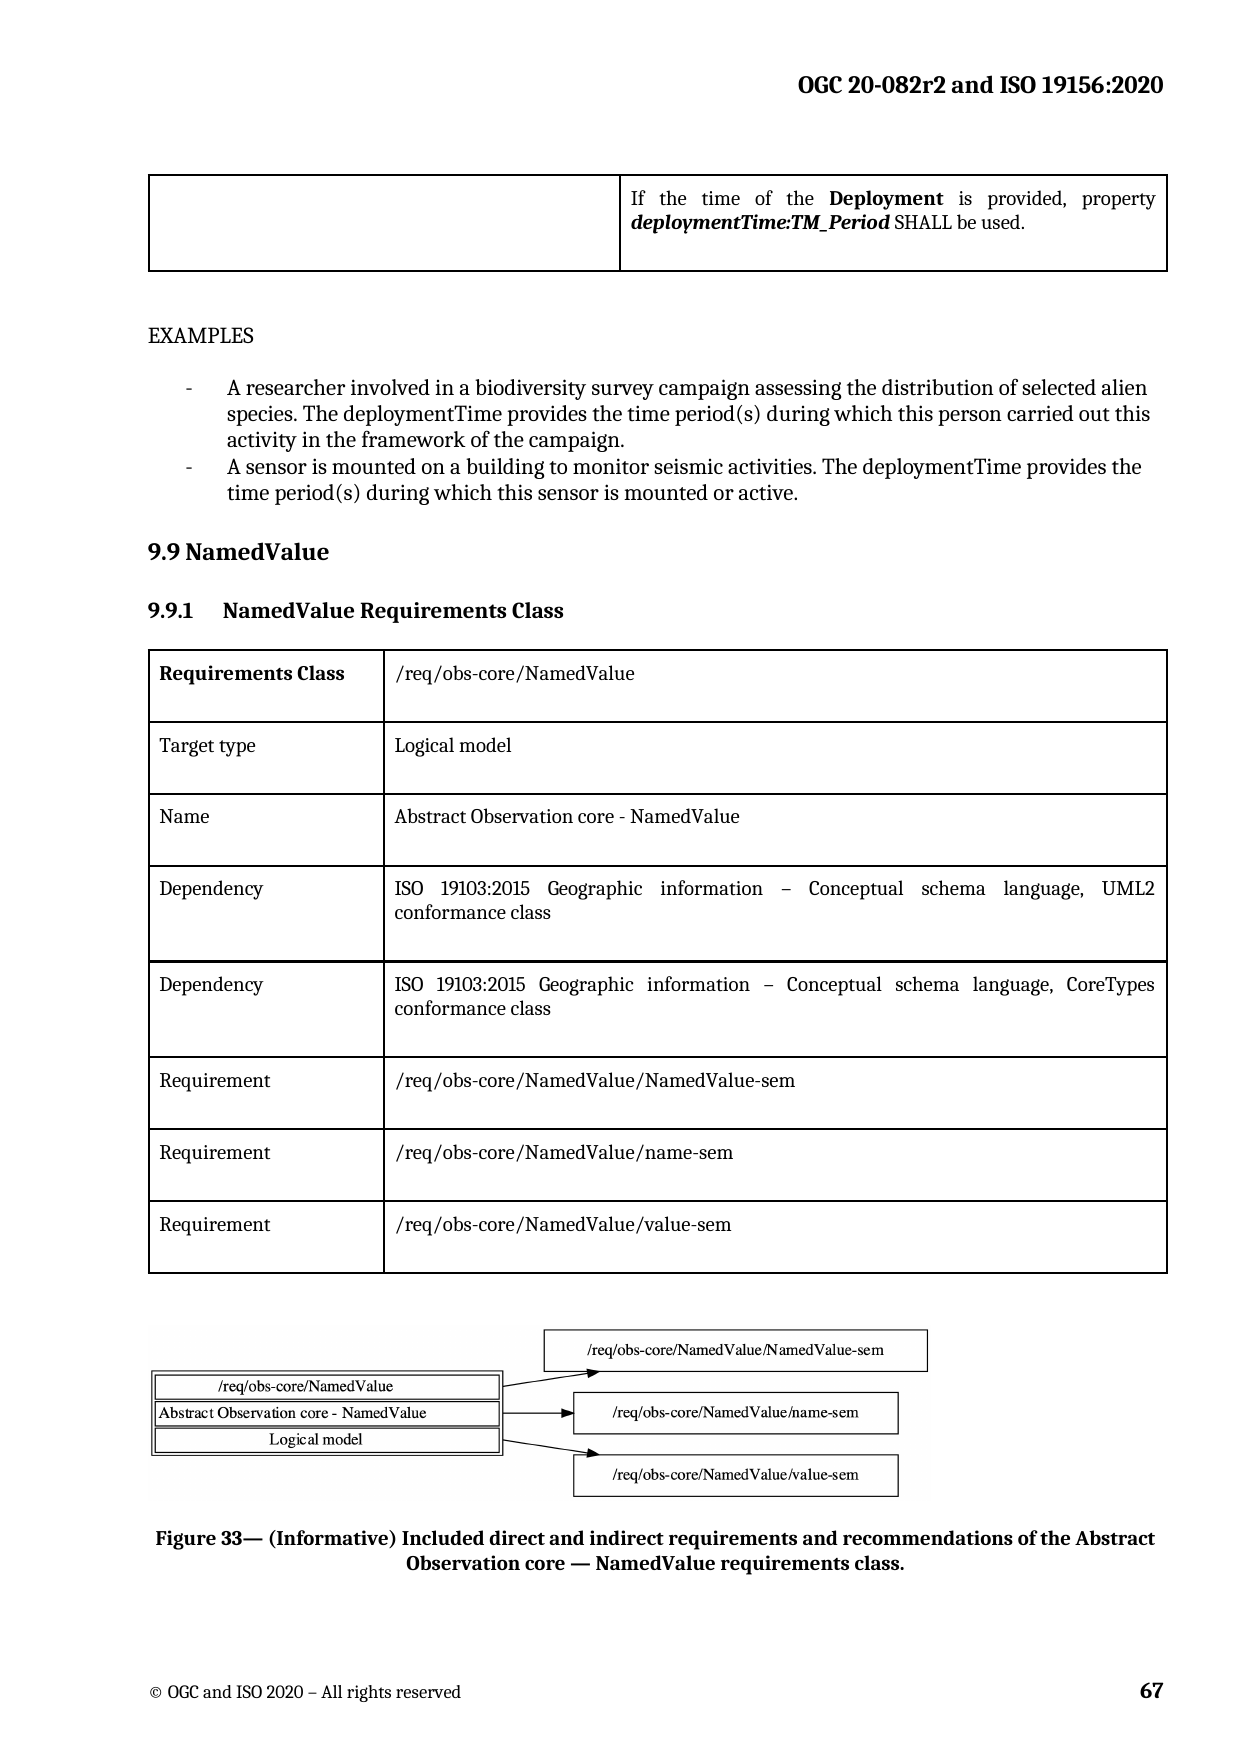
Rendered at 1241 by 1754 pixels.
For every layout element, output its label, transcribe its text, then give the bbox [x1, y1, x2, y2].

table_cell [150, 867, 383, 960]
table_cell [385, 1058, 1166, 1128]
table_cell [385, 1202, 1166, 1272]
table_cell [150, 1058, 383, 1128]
picture [147, 1325, 932, 1501]
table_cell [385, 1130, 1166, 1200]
subtitle NamedValue Requirements Class [148, 597, 1163, 624]
text EXAMPLES [148, 323, 1163, 349]
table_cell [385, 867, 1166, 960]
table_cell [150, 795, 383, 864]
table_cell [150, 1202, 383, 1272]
list A researcher involved in a biodiversity survey campaign assessing the distribution of selected alien species. The deploymentTime provides the time period(s) during which this person carried out this activity in the framework of the campaign. [185, 374, 1163, 453]
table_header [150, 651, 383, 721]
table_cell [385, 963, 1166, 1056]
text Figure 33— (Informative) Included direct and indirect requirements and recommendations of the Abstract Observation core — NamedValue requirements class. [148, 1526, 1163, 1576]
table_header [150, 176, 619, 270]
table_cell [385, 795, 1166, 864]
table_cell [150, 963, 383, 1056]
list A sensor is mounted on a building to monitor seismic activities. The deploymentTime provides the time period(s) during which this sensor is mounted or active. [185, 453, 1163, 506]
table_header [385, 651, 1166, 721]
subtitle NamedValue [148, 537, 1163, 566]
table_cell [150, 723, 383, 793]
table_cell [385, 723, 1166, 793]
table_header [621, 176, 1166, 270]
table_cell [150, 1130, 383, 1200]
